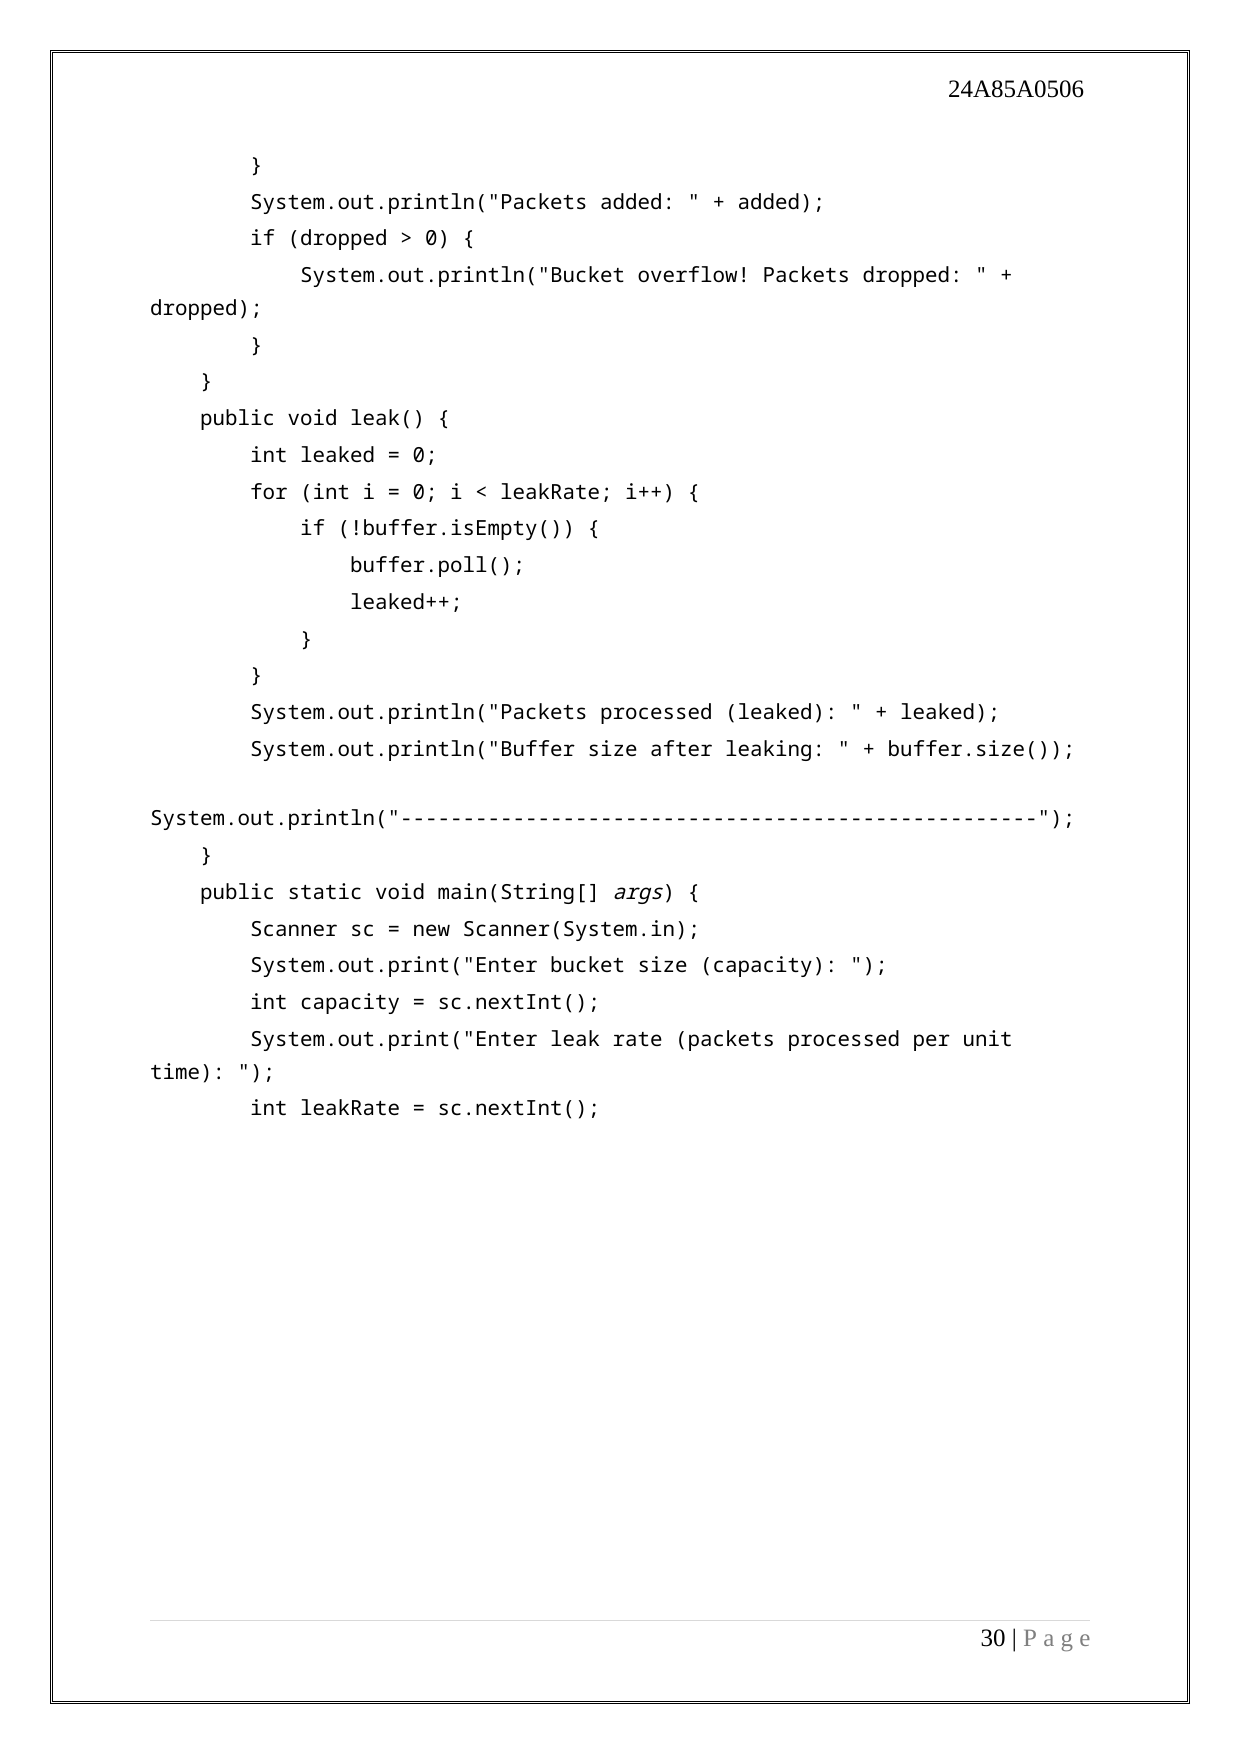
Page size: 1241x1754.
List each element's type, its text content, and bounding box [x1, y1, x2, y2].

subtitle buffer.poll(); [150, 550, 1090, 579]
subtitle for (int i = 0; i < leakRate; i++) { [150, 477, 1090, 505]
subtitle int leakRate = sc.nextInt(); [150, 1093, 1090, 1122]
subtitle if (dropped > 0) { [150, 223, 1090, 252]
subtitle int capacity = sc.nextInt(); [150, 987, 1090, 1016]
subtitle if (!buffer.isEmpty()) { [150, 513, 1090, 542]
subtitle } [150, 150, 1090, 178]
subtitle leaked++; [150, 587, 1090, 616]
subtitle System.out.println("Buffer size after leaking: " + buffer.size()); [150, 734, 1090, 763]
subtitle } [150, 366, 1090, 395]
subtitle System.out.println("Bucket overflow! Packets dropped: " + dropped); [150, 260, 1090, 321]
subtitle System.out.print("Enter bucket size (capacity): "); [150, 951, 1090, 979]
subtitle public void leak() { [150, 403, 1090, 432]
subtitle int leaked = 0; [150, 440, 1090, 468]
subtitle Scanner sc = new Scanner(System.in); [150, 914, 1090, 942]
subtitle } [150, 330, 1090, 358]
subtitle } [150, 661, 1090, 689]
subtitle } [150, 840, 1090, 869]
subtitle System.out.print("Enter leak rate (packets processed per unit time): "); [150, 1024, 1090, 1085]
subtitle public static void main(String[] args) { [150, 877, 1090, 906]
subtitle System.out.println("---------------------------------------------------"); [150, 771, 1090, 832]
subtitle System.out.println("Packets added: " + added); [150, 187, 1090, 215]
subtitle } [150, 624, 1090, 652]
subtitle System.out.println("Packets processed (leaked): " + leaked); [150, 697, 1090, 726]
